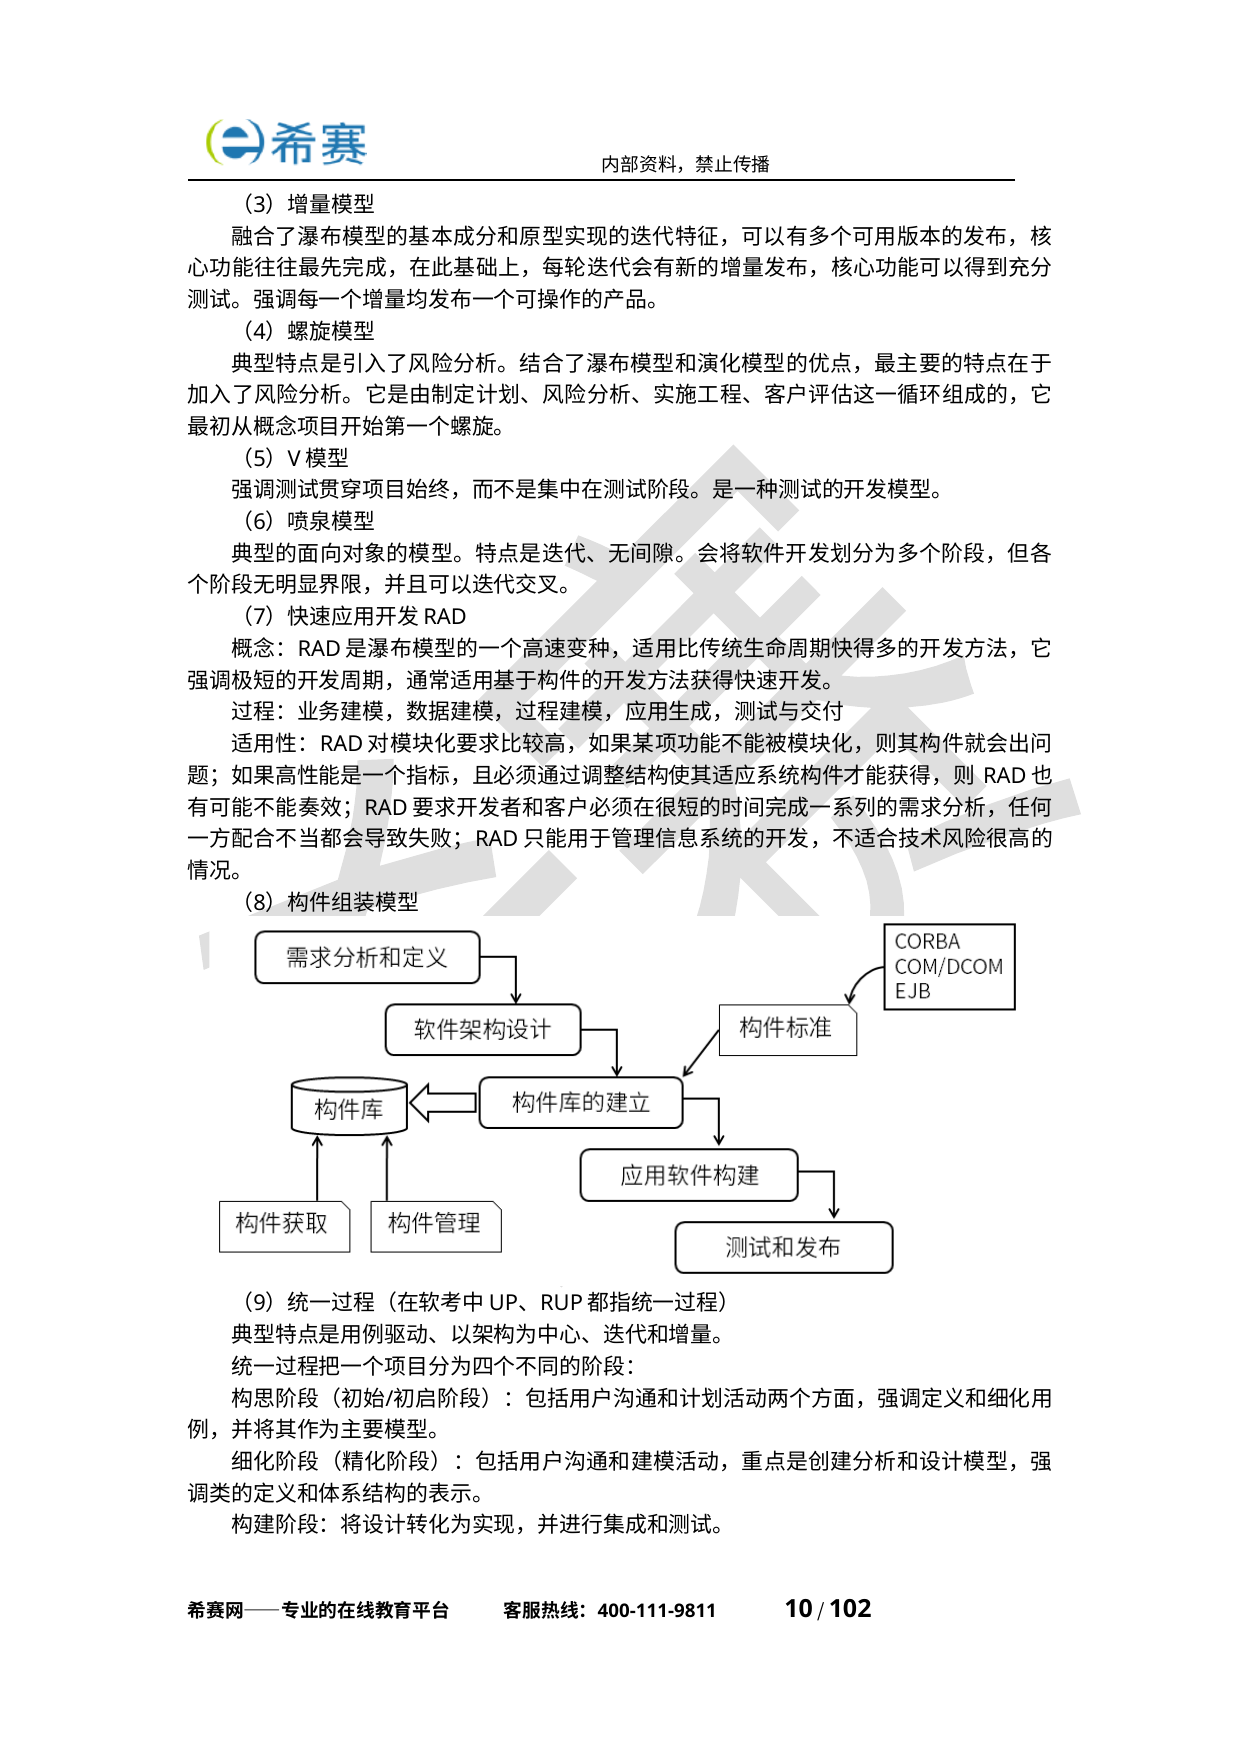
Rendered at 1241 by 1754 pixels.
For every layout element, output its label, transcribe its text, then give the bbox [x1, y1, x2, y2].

text 典型特点是用例驱动、以架构为中心、迭代和增量。 [187, 1317, 1053, 1349]
text 典型特点是引入了风险分析。结合了瀑布模型和演化模型的优点，最主要的特点在于加入了风险分析。它是由制定计划、风险分析、实施工程、客户评估这一循环组成的，它最初从概念项目开始第一个螺旋。 [187, 346, 1053, 441]
text 统一过程把一个项目分为四个不同的阶段： [187, 1349, 1053, 1381]
text （8）构件组装模型 [187, 885, 1053, 916]
text 适用性：RAD对模块化要求比较高，如果某项功能不能被模块化，则其构件就会出问题；如果高性能是一个指标，且必须通过调整结构使其适应系统构件才能获得，则RAD也有可能不能奏效；RAD要求开发者和客户必须在很短的时间完成一系列的需求分析，任何一方配合不当都会导致失败；RAD只能用于管理信息系统的开发，不适合技术风险很高的情况。 [187, 726, 1053, 885]
text 融合了瀑布模型的基本成分和原型实现的迭代特征，可以有多个可用版本的发布，核心功能往往最先完成，在此基础上，每轮迭代会有新的增量发布，核心功能可以得到充分测试。强调每一个增量均发布一个可操作的产品。 [187, 219, 1053, 314]
text （7）快速应用开发RAD [187, 599, 1053, 631]
text （9）统一过程（在软考中UP、RUP都指统一过程） [187, 1285, 1053, 1317]
picture [206, 114, 368, 172]
text 构建阶段：将设计转化为实现，并进行集成和测试。 [187, 1507, 1053, 1539]
text 典型的面向对象的模型。特点是迭代、无间隙。会将软件开发划分为多个阶段，但各个阶段无明显界限，并且可以迭代交叉。 [187, 536, 1053, 599]
text （6）喷泉模型 [187, 504, 1053, 536]
text 概念：RAD是瀑布模型的一个高速变种，适用比传统生命周期快得多的开发方法，它强调极短的开发周期，通常适用基于构件的开发方法获得快速开发。 [187, 631, 1053, 694]
text （3）增量模型 [187, 187, 1053, 219]
text 过程：业务建模，数据建模，过程建模，应用生成，测试与交付 [187, 694, 1053, 726]
text （4）螺旋模型 [187, 314, 1053, 346]
text （5）V模型 [187, 441, 1053, 472]
picture [209, 916, 1031, 1286]
text 构思阶段（初始/初启阶段）：包括用户沟通和计划活动两个方面，强调定义和细化用例，并将其作为主要模型。 [187, 1381, 1053, 1444]
text 细化阶段（精化阶段）：包括用户沟通和建模活动，重点是创建分析和设计模型，强调类的定义和体系结构的表示。 [187, 1444, 1053, 1507]
text 强调测试贯穿项目始终，而不是集中在测试阶段。是一种测试的开发模型。 [187, 472, 1053, 504]
